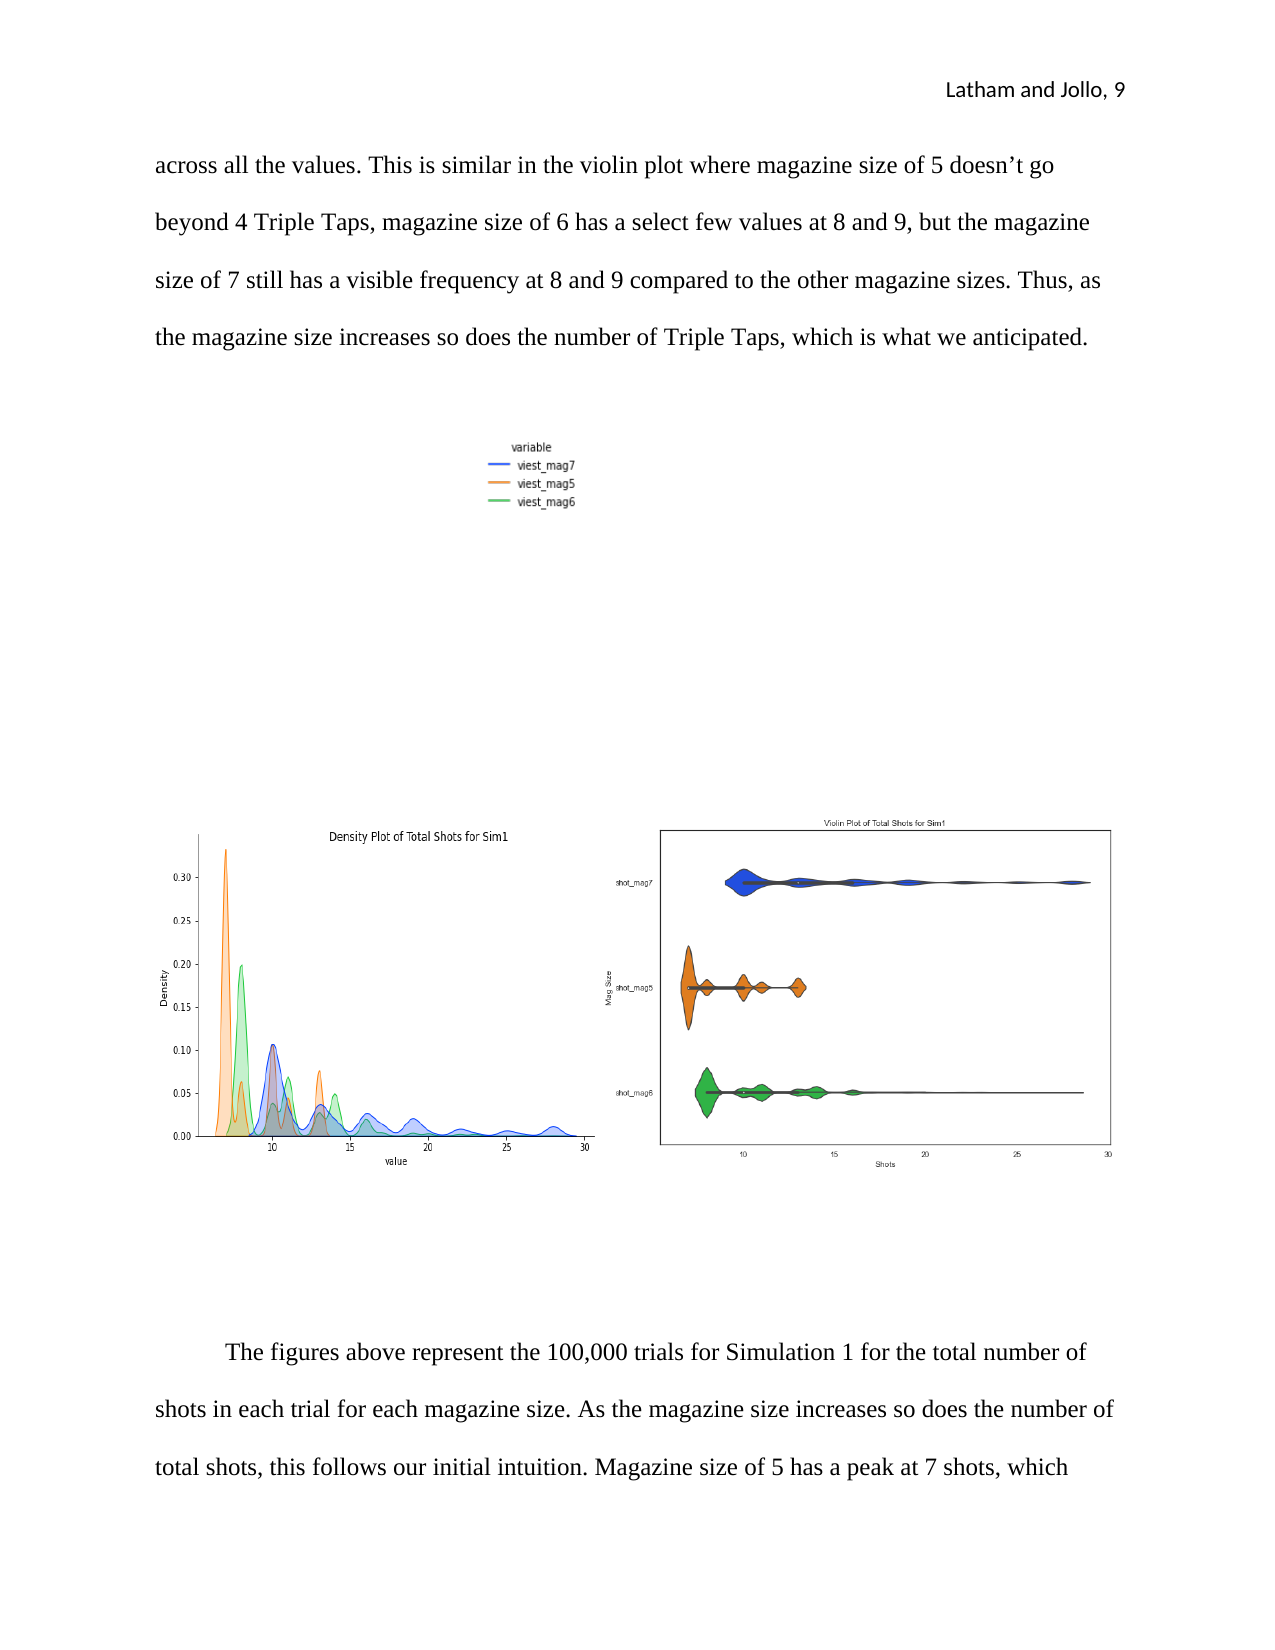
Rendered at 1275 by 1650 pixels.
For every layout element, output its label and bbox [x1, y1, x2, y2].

picture [482, 423, 585, 538]
text [155, 1337, 1125, 1481]
text [155, 150, 1125, 1292]
picture [601, 816, 1117, 1173]
picture [155, 824, 596, 1173]
